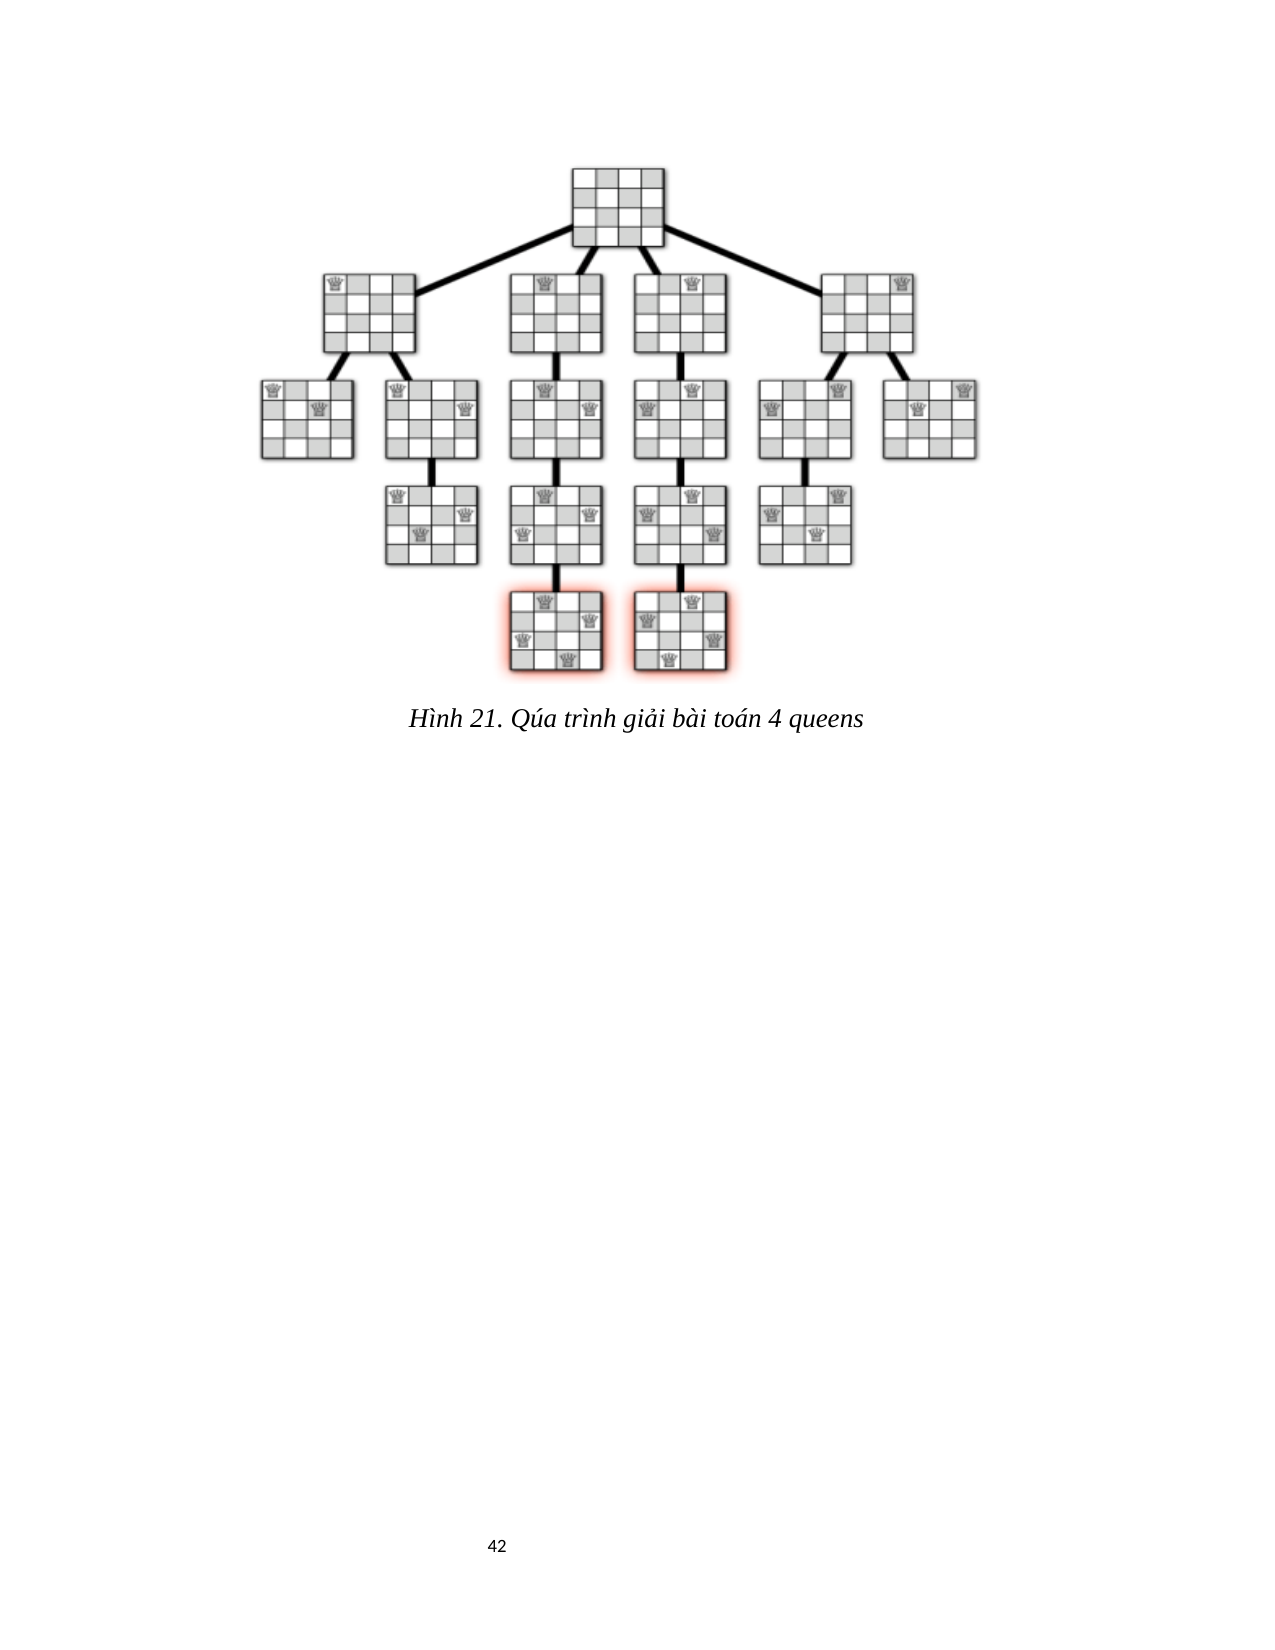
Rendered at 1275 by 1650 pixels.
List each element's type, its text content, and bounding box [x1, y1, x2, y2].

picture [231, 150, 1044, 684]
